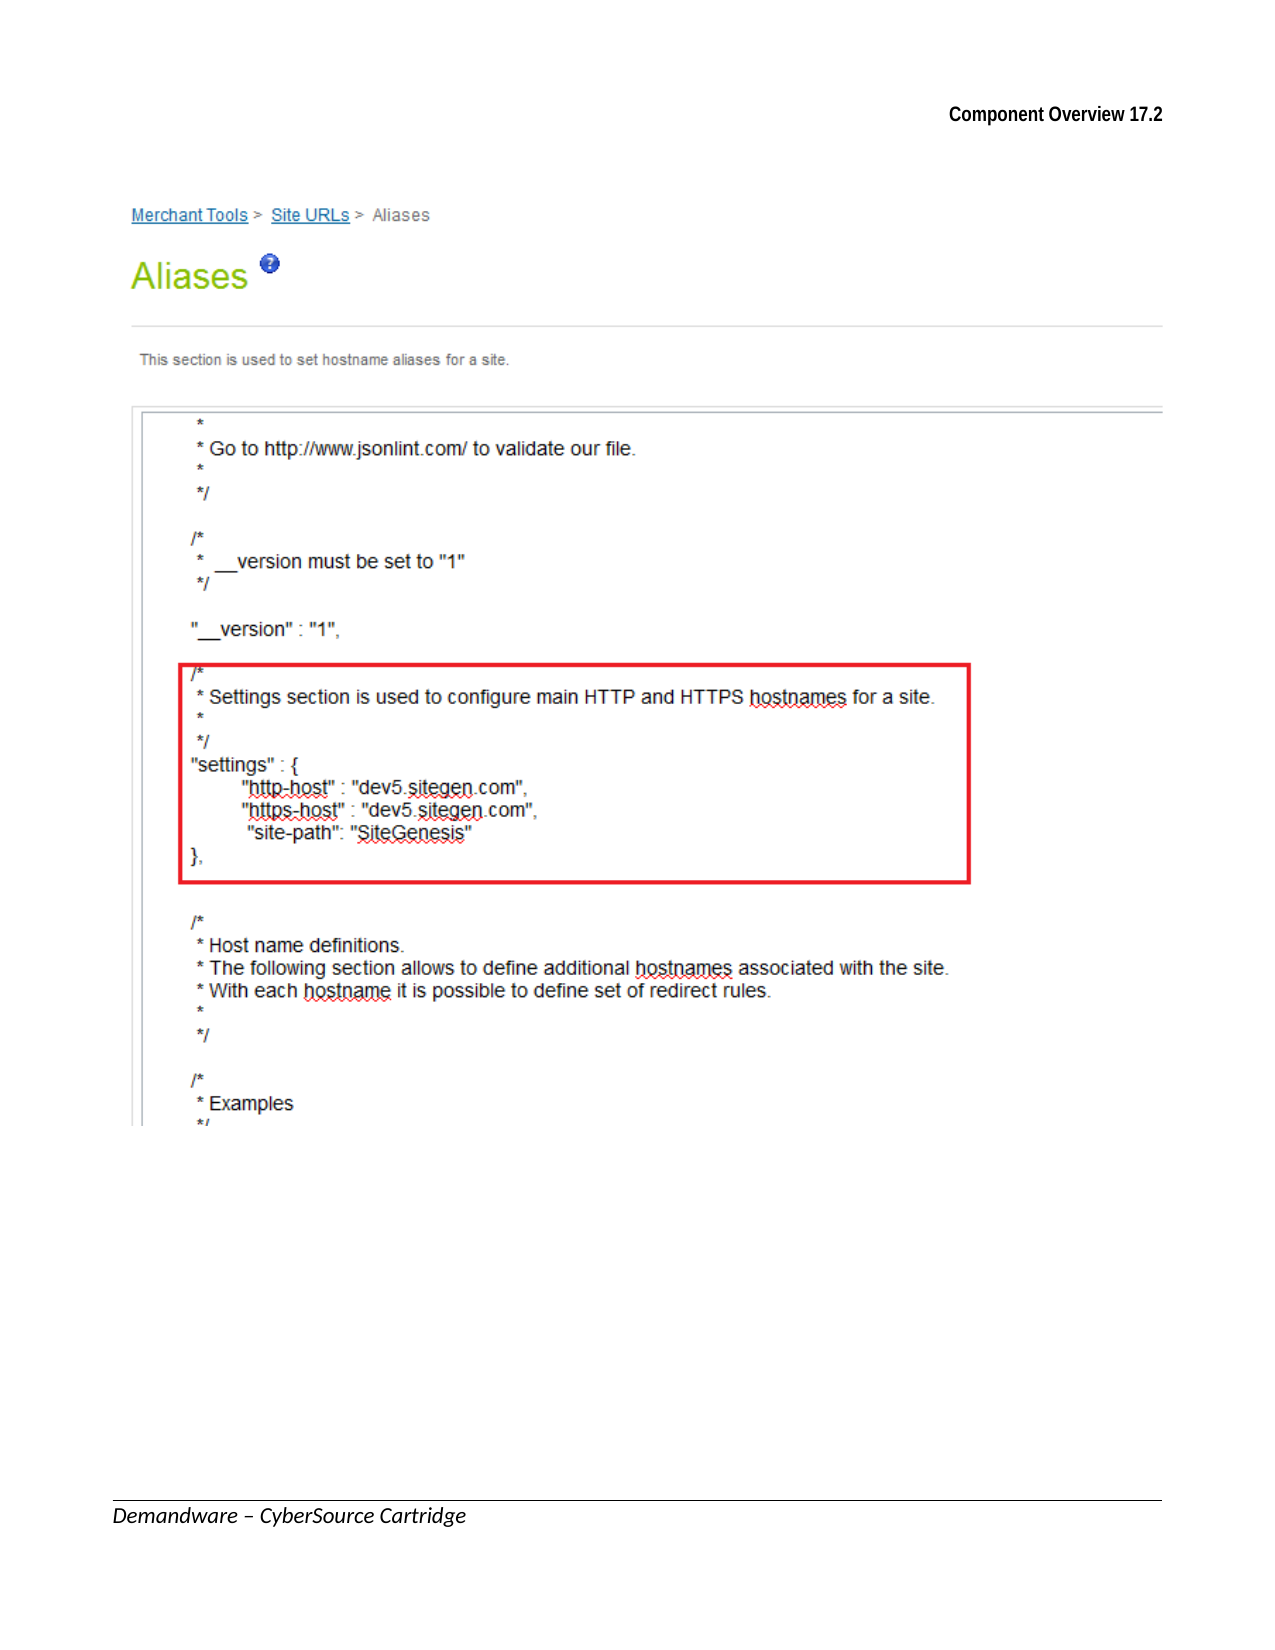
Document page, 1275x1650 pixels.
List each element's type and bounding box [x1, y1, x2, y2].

picture [112, 187, 1163, 1126]
